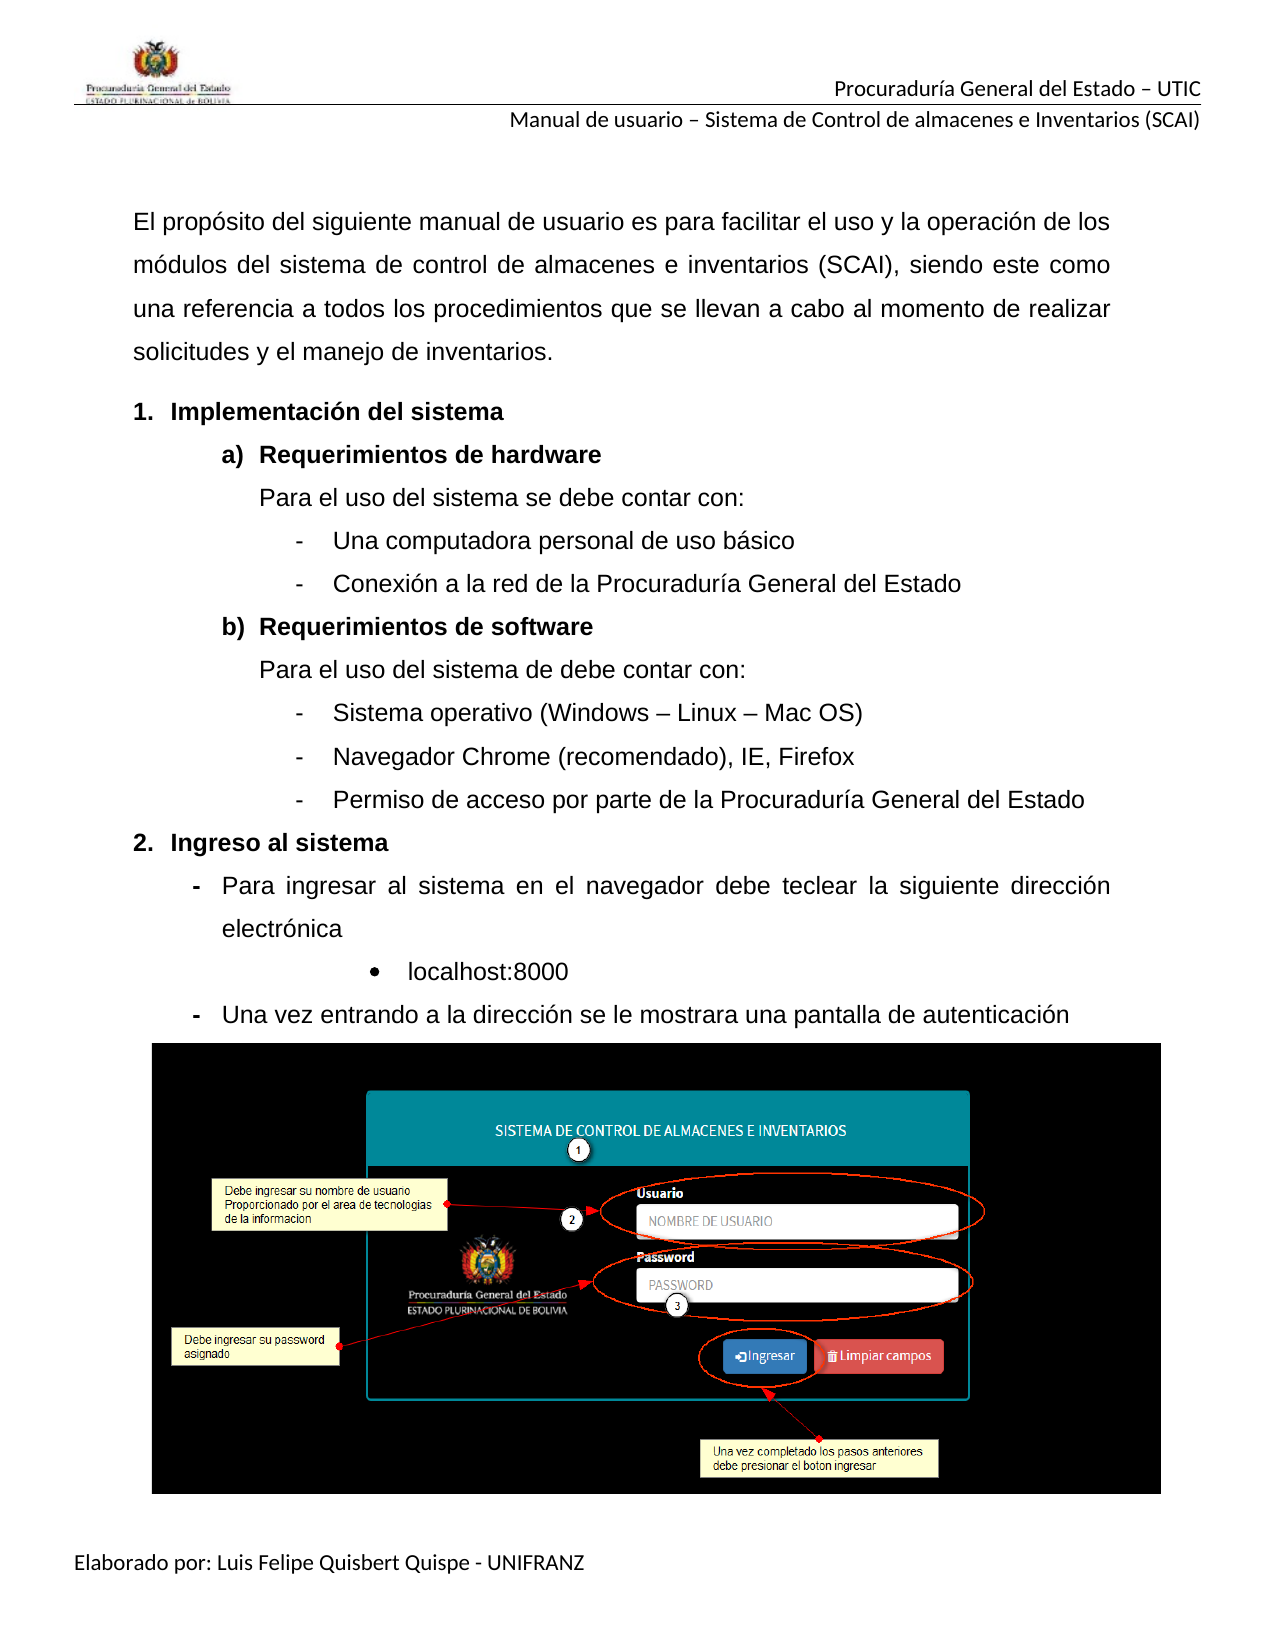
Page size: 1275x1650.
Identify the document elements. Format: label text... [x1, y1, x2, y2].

list localhost:8000 [370, 957, 1113, 986]
list Navegador Chrome (recomendado), IE, Firefox [295, 742, 1113, 770]
list Requerimientos de hardware [221, 440, 1113, 468]
list Para el uso del sistema se debe contar con: [259, 483, 1113, 512]
picture [151, 1043, 1161, 1494]
list Una computadora personal de uso básico [295, 526, 1113, 555]
list Una vez entrando a la dirección se le mostrara una pantalla de autenticación [192, 1000, 1113, 1029]
list Permiso de acceso por parte de la Procuraduría General del Estado [295, 785, 1113, 813]
list Requerimientos de software [221, 612, 1113, 641]
list Ingreso al sistema [133, 828, 1113, 857]
picture [73, 4, 245, 147]
text El propósito del siguiente manual de usuario es para facilitar el uso y la operación de los módulos del sistema de control de almacenes e inventarios (SCAI), siendo este como una referencia a todos los procedimientos que se llevan a cabo al momento de realizar solicitudes y el manejo de inventarios. [133, 207, 1113, 366]
list Conexión a la red de la Procuraduría General del Estado [295, 569, 1113, 598]
list Para ingresar al sistema en el navegador debe teclear la siguiente dirección electrónica [192, 871, 1113, 943]
list Implementación del sistema [133, 397, 1113, 425]
list Sistema operativo (Windows – Linux – Mac OS) [295, 698, 1113, 727]
list Para el uso del sistema de debe contar con: [259, 655, 1113, 684]
